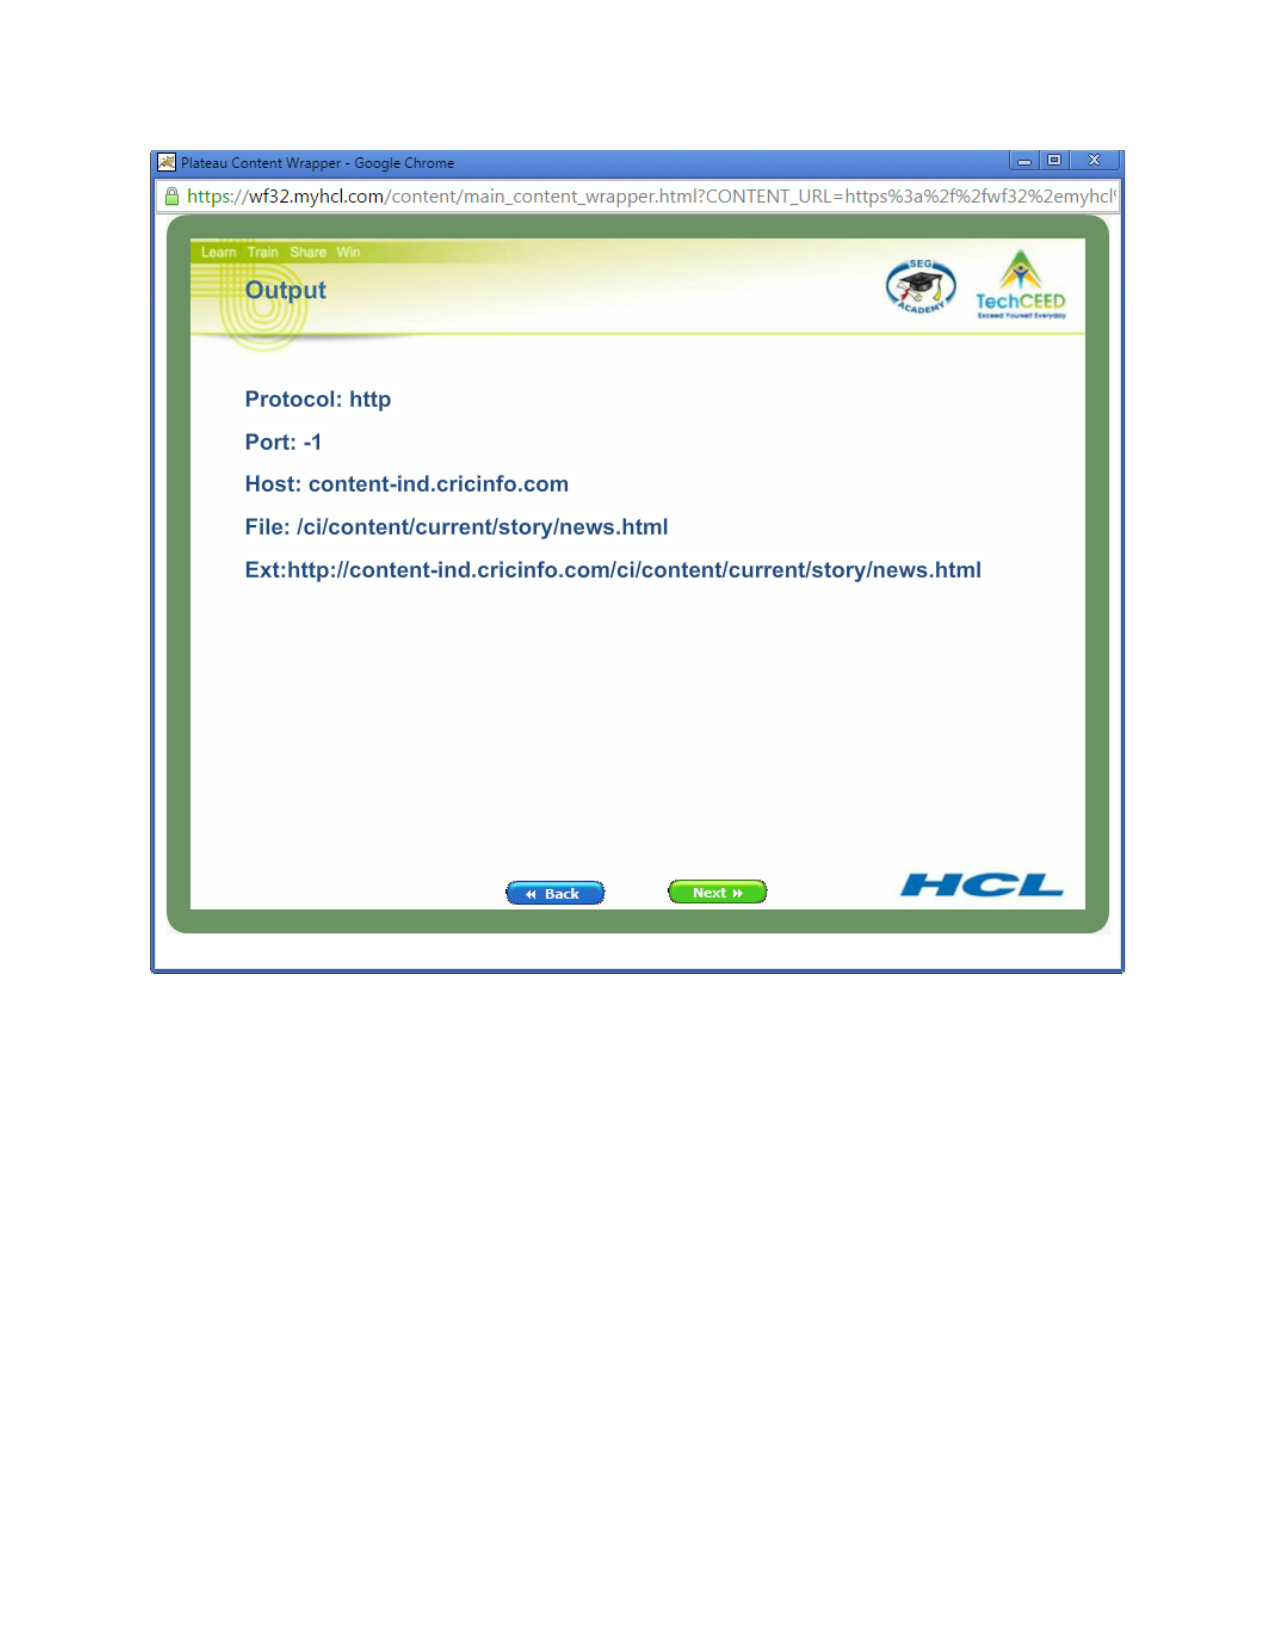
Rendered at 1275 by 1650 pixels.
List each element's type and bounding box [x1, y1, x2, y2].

picture [150, 150, 1125, 974]
